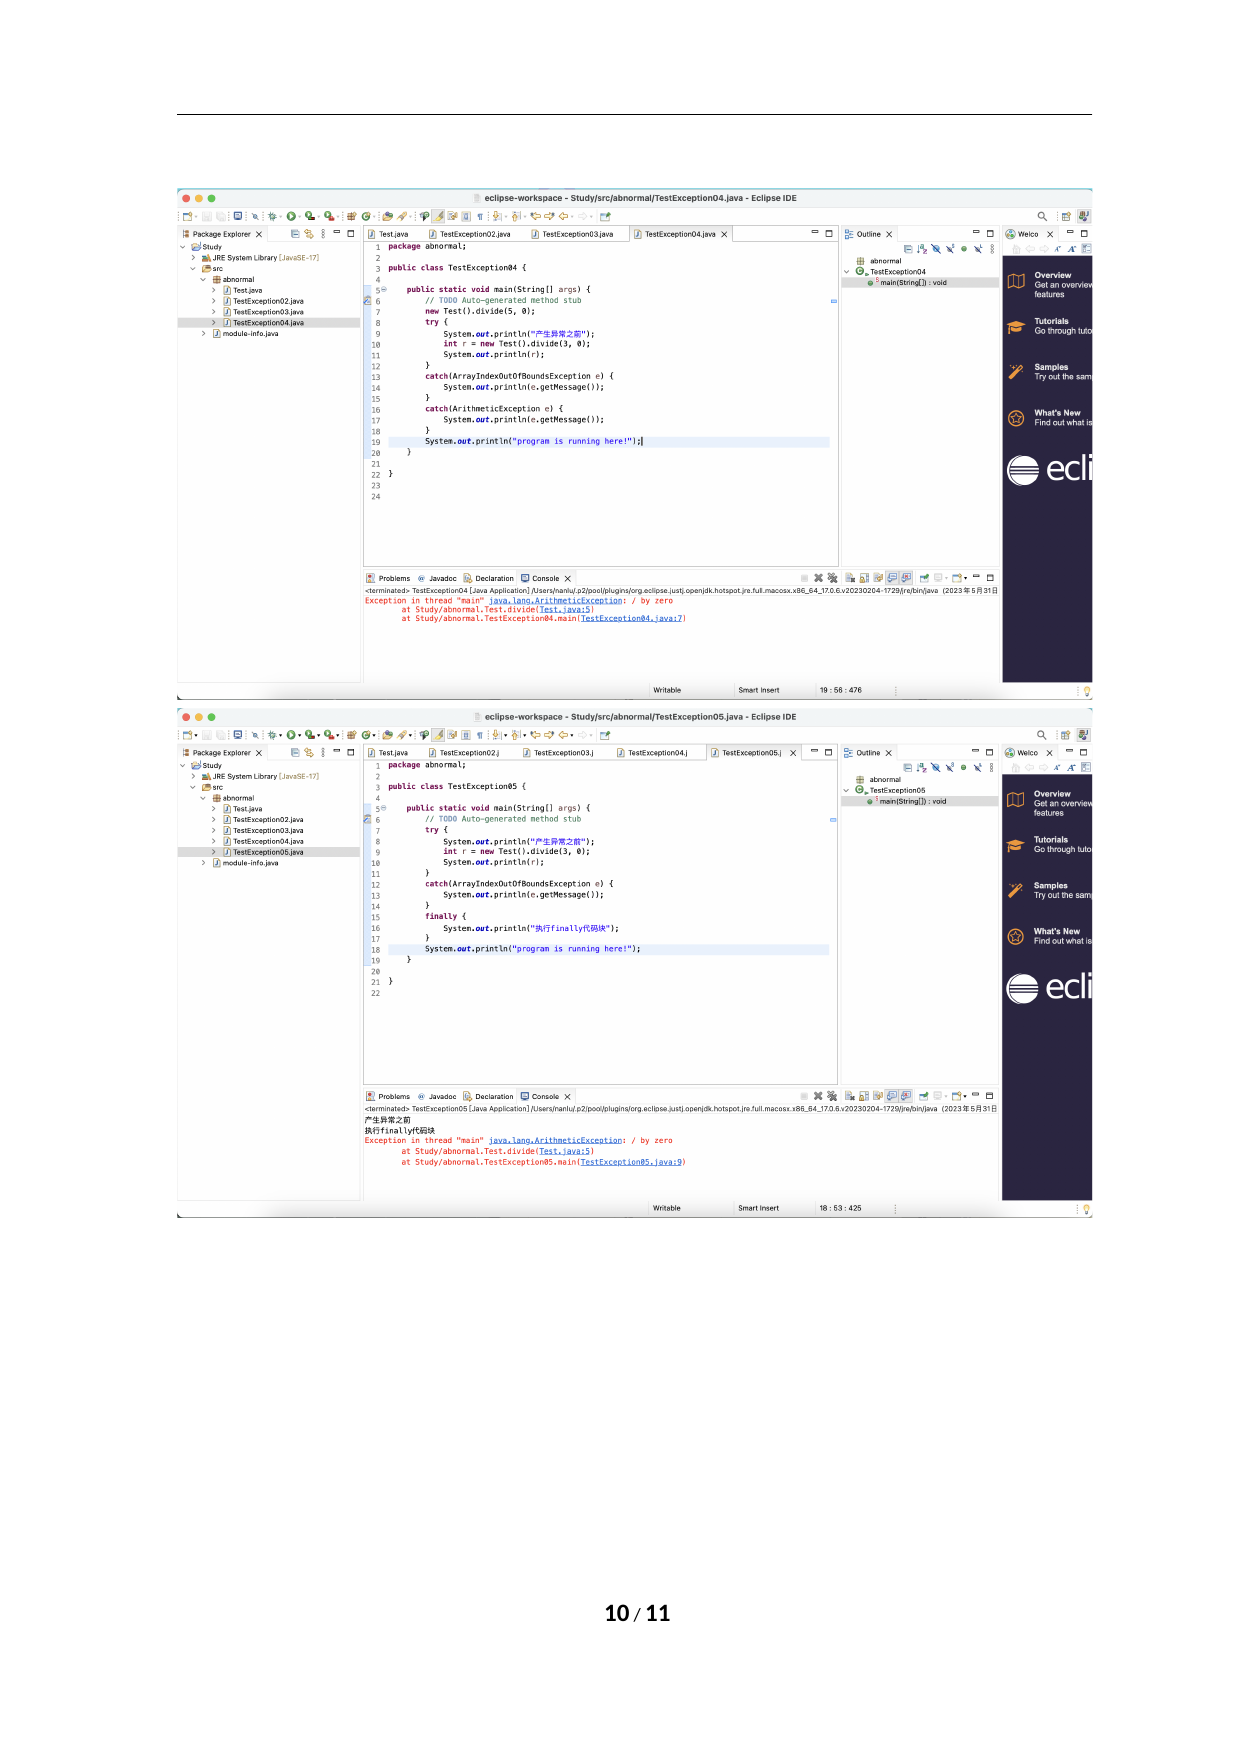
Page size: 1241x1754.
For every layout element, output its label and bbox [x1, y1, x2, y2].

picture [177, 708, 1093, 1218]
picture [177, 188, 1093, 700]
